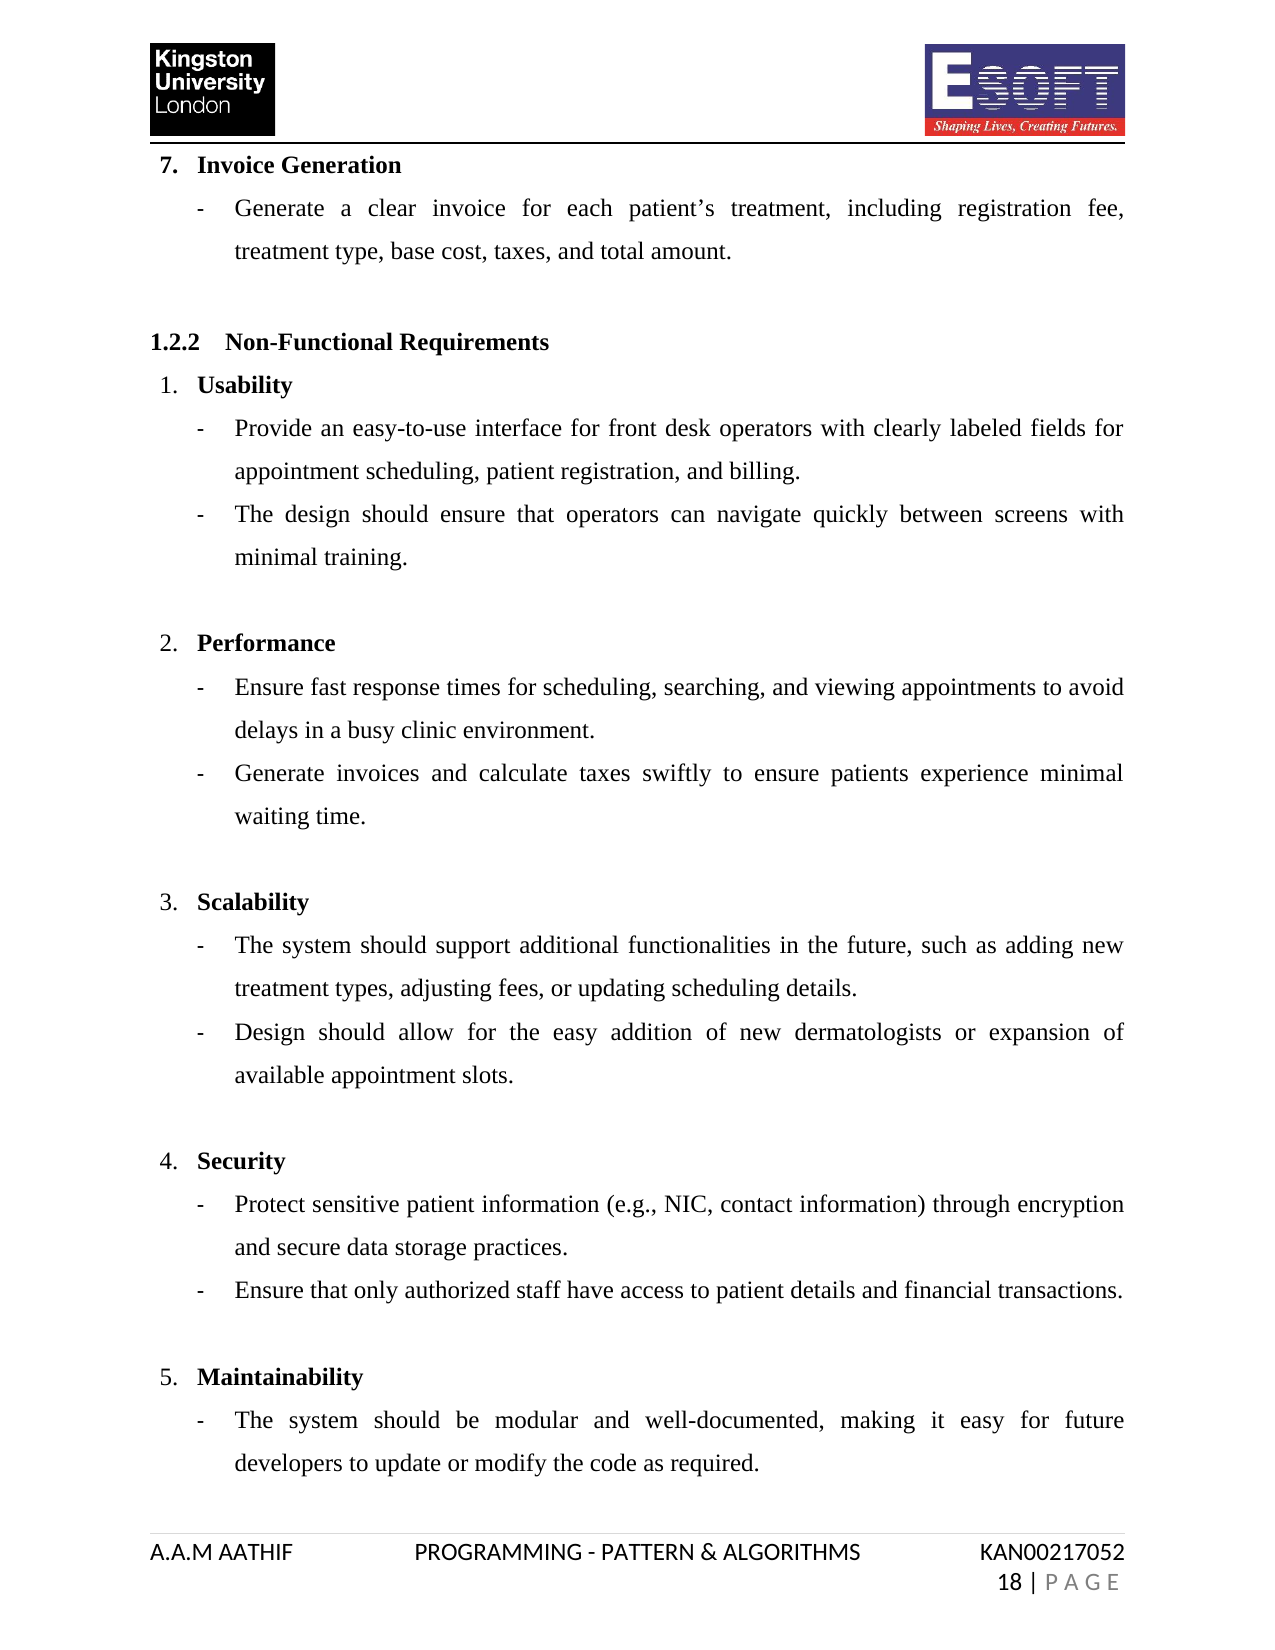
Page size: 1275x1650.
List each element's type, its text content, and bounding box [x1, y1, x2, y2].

list Scalability [159, 887, 1125, 916]
list Provide an easy-to-use interface for front desk operators with clearly labeled fields for appointment scheduling, patient registration, and billing. [197, 413, 1125, 485]
picture [924, 44, 1126, 136]
list Invoice Generation [159, 150, 1125, 179]
list Usability [159, 370, 1125, 398]
list Generate a clear invoice for each patient’s treatment, including registration fee, treatment type, base cost, taxes, and total amount. [197, 193, 1125, 265]
list The system should be modular and well-documented, making it easy for future developers to update or modify the code as required. [197, 1405, 1125, 1477]
list Maintainability [159, 1362, 1125, 1390]
list Design should allow for the easy addition of new dermatologists or expansion of available appointment slots. [197, 1017, 1125, 1088]
list The system should support additional functionalities in the future, such as adding new treatment types, adjusting fees, or updating scheduling details. [197, 930, 1125, 1002]
list Ensure fast response times for scheduling, searching, and viewing appointments to avoid delays in a busy clinic environment. [197, 672, 1125, 743]
list Generate invoices and calculate taxes swiftly to ensure patients experience minimal waiting time. [197, 758, 1125, 830]
list Protect sensitive patient information (e.g., NIC, contact information) through encryption and secure data storage practices. [197, 1189, 1125, 1261]
list Performance [159, 628, 1125, 657]
list The design should ensure that operators can navigate quickly between screens with minimal training. [197, 499, 1125, 571]
subtitle Non-Functional Requirements [150, 327, 1125, 355]
picture [150, 43, 275, 136]
list Ensure that only authorized staff have access to patient details and financial transactions. [197, 1275, 1125, 1304]
list Security [159, 1146, 1125, 1175]
